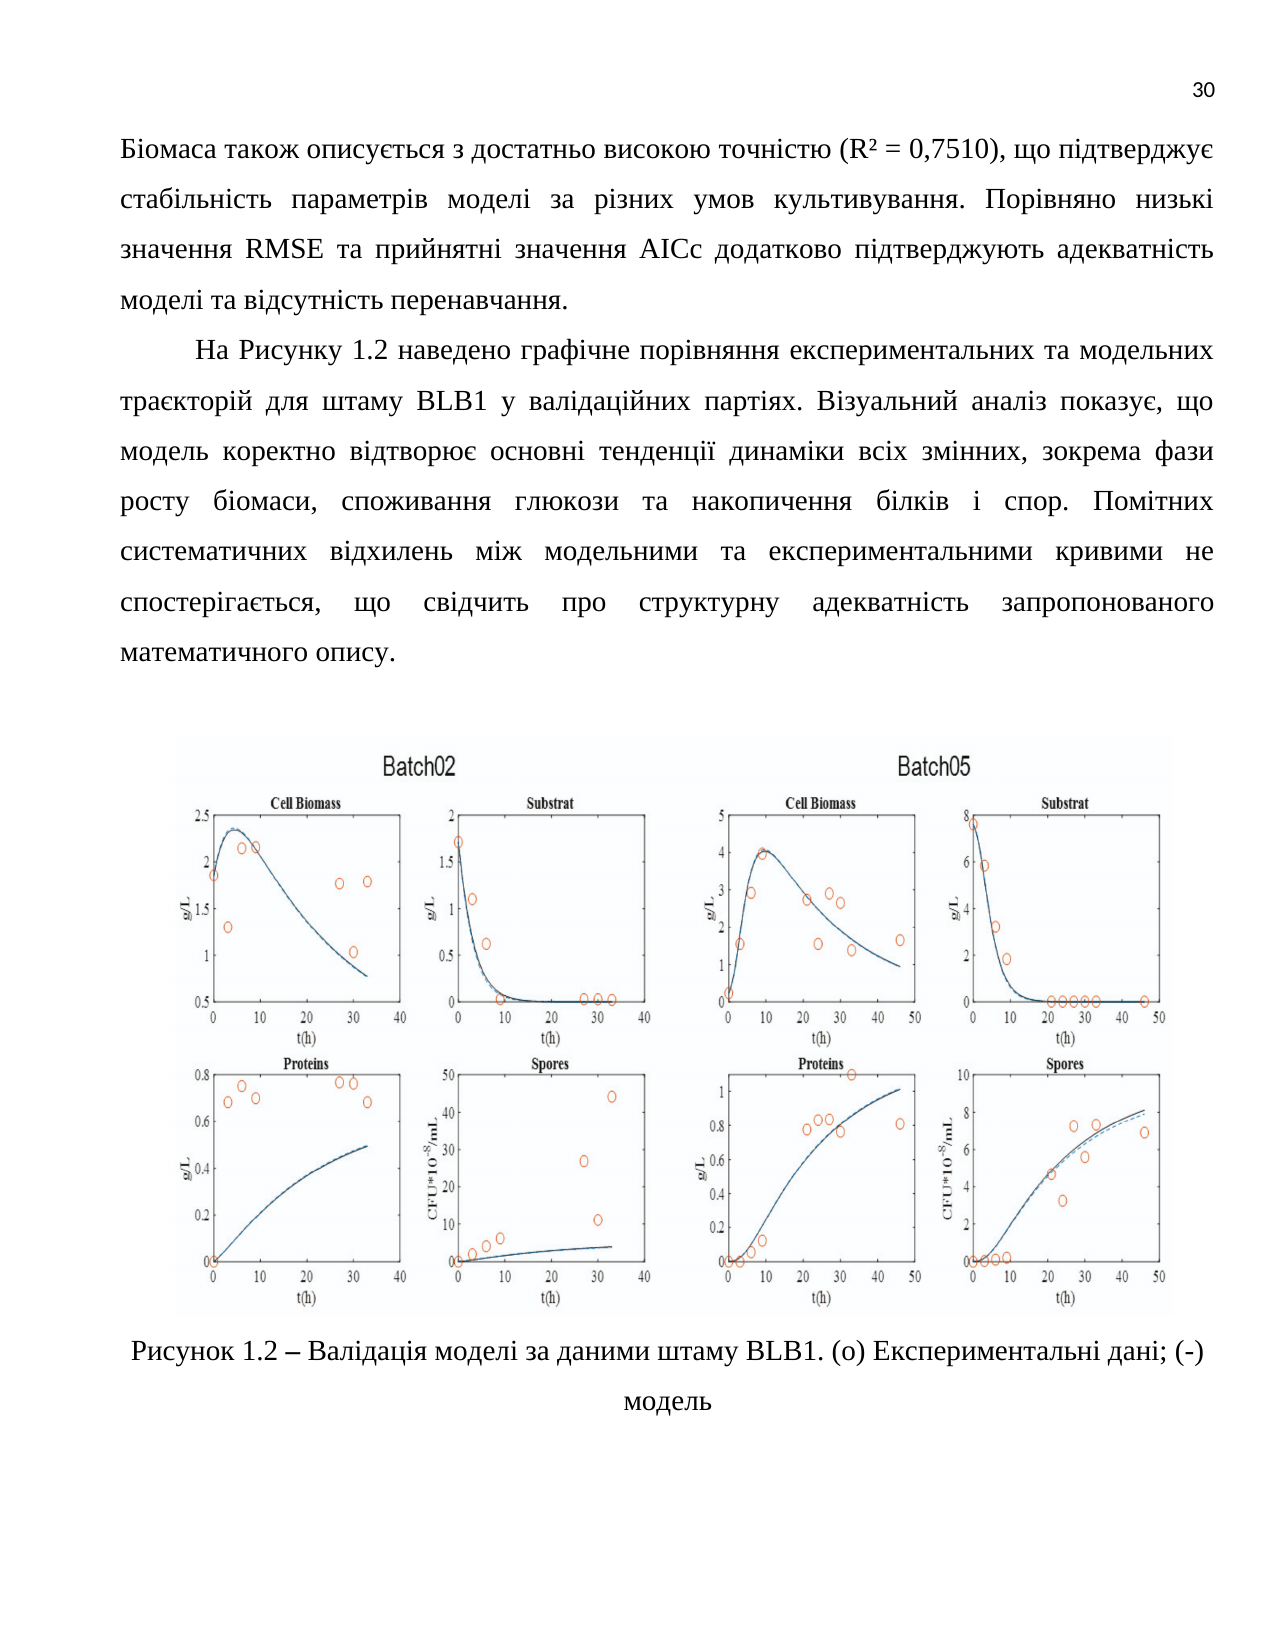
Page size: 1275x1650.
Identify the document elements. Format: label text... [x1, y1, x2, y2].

text На Рисунку 1.2 наведено графічне порівняння експериментальних та модельних траєкторій для штаму BLB1 у валідаційних партіях. Візуальний аналіз показує, що модель коректно відтворює основні тенденції динаміки всіх змінних, зокрема фази росту біомаси, споживання глюкози та накопичення білків і спор. Помітних систематичних відхилень між модельними та експериментальними кривими не спостерігається, що свідчить про структурну адекватність запропонованого математичного опису. [120, 332, 1215, 668]
picture [158, 734, 1177, 1316]
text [120, 131, 1215, 316]
